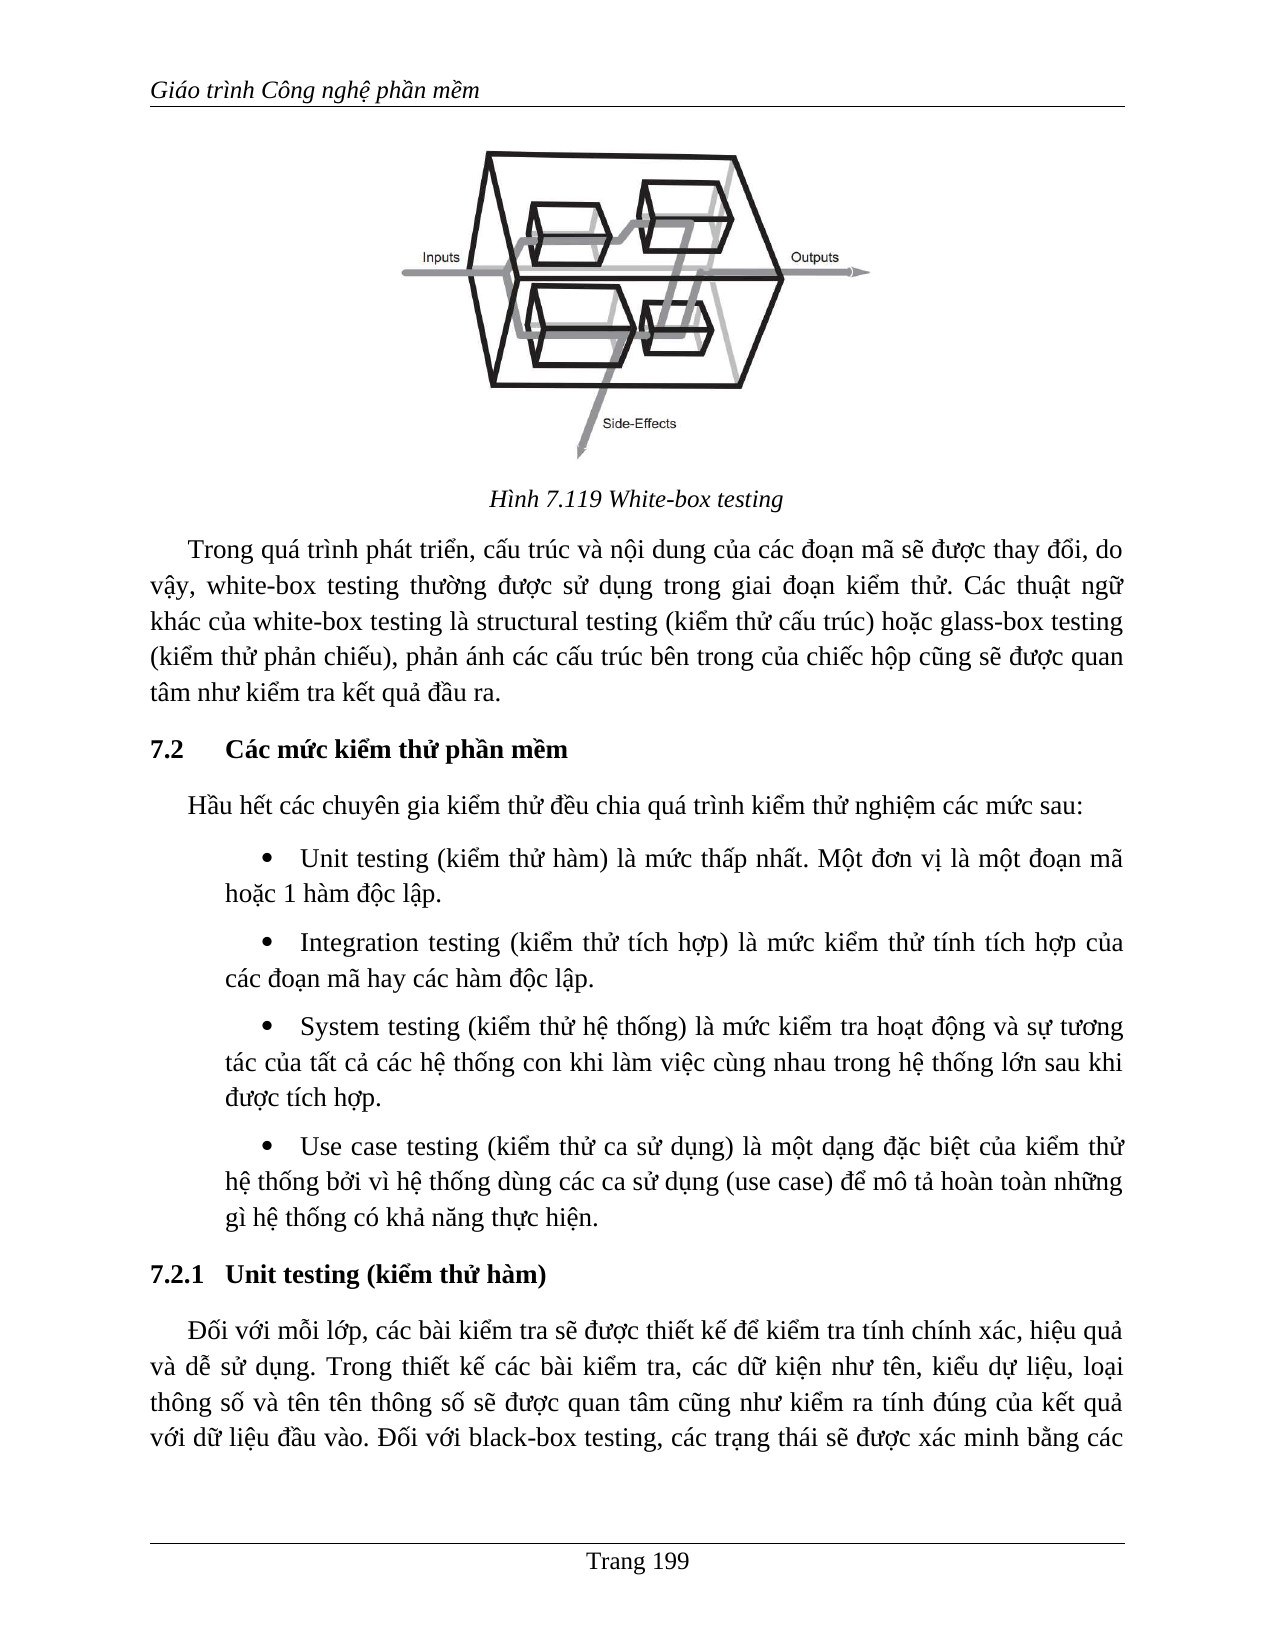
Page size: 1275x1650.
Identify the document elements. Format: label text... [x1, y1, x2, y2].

subtitle Các mức kiểm thử phần mềm [150, 733, 1125, 764]
text Hầu hết các chuyên gia kiểm thử đều chia quá trình kiểm thử nghiệm các mức sau: [150, 789, 1125, 821]
list Use case testing (kiểm thử ca sử dụng) là một dạng đặc biệt của kiểm thử hệ thống bởi vì hệ thống dùng các ca sử dụng (use case) để mô tả hoàn toàn những gì hệ thống có khả năng thực hiện. [225, 1130, 1125, 1232]
list System testing (kiểm thử hệ thống) là mức kiểm tra hoạt động và sự tương tác của tất cả các hệ thống con khi làm việc cùng nhau trong hệ thống lớn sau khi được tích hợp. [225, 1010, 1125, 1113]
list Unit testing (kiểm thử hàm) là mức thấp nhất. Một đơn vị là một đoạn mã hoặc 1 hàm độc lập. [225, 842, 1125, 909]
picture [400, 150, 875, 463]
subtitle Unit testing (kiểm thử hàm) [150, 1258, 1125, 1289]
list Integration testing (kiểm thử tích hợp) là mức kiểm thử tính tích hợp của các đoạn mã hay các hàm độc lập. [225, 926, 1125, 993]
text Trong quá trình phát triển, cấu trúc và nội dung của các đoạn mã sẽ được thay đổi, do vậy, white-box testing thường được sử dụng trong giai đoạn kiểm thử. Các thuật ngữ khác của white-box testing là structural testing (kiểm thử cấu trúc) hoặc glass-box testing (kiểm thử phản chiếu), phản ánh các cấu trúc bên trong của chiếc hộp cũng sẽ được quan tâm như kiểm tra kết quả đầu ra. [150, 533, 1125, 707]
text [150, 1314, 1125, 1453]
